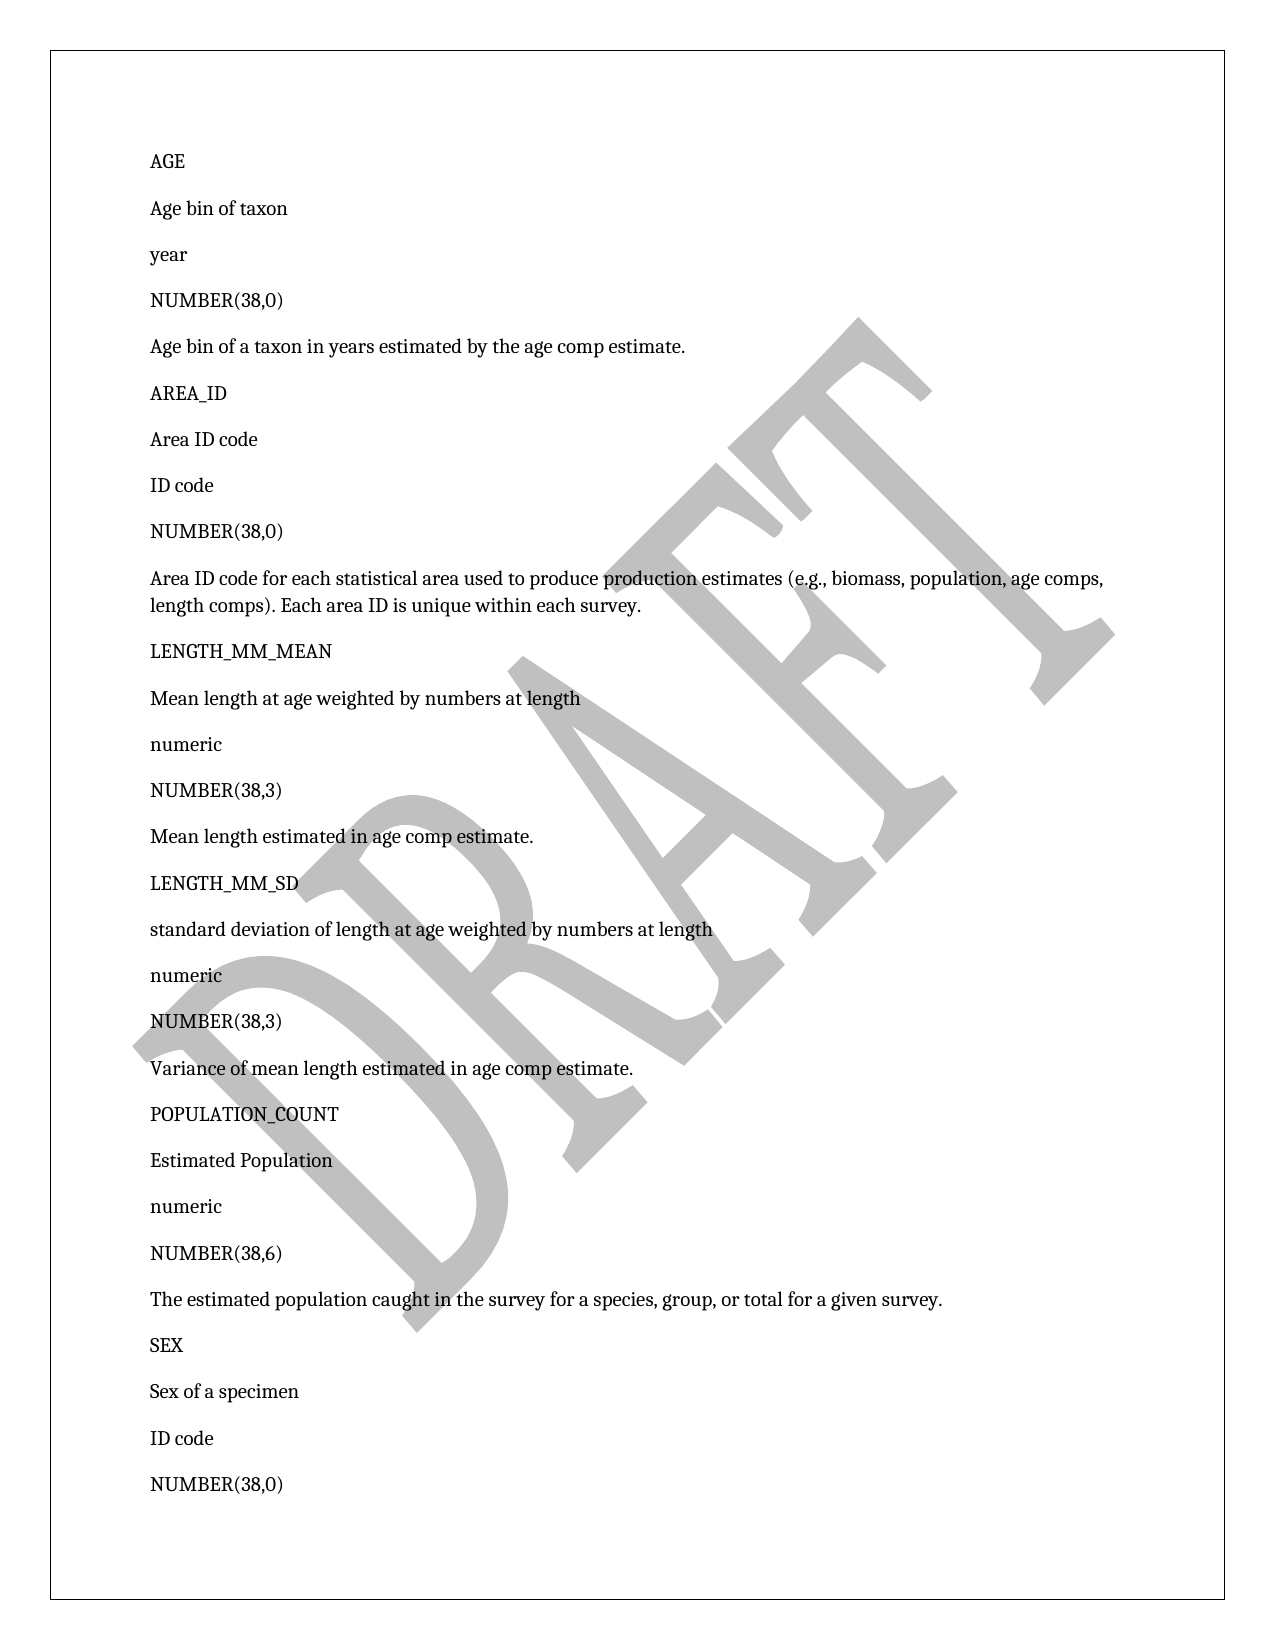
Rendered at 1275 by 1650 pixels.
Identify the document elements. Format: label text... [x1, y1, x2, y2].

text AGE [150, 150, 1125, 174]
text Mean length at age weighted by numbers at length [150, 686, 1125, 710]
text Age bin of a taxon in years estimated by the age comp estimate. [150, 335, 1125, 359]
text NUMBER(38,0) [150, 520, 1125, 544]
text Estimated Population [150, 1149, 1125, 1173]
text Sex of a specimen [150, 1380, 1125, 1404]
text NUMBER(38,3) [150, 779, 1125, 803]
text Variance of mean length estimated in age comp estimate. [150, 1056, 1125, 1080]
text numeric [150, 732, 1125, 756]
text Area ID code for each statistical area used to produce production estimates (e.g., biomass, population, age comps, length comps). Each area ID is unique within each survey. [150, 566, 1125, 618]
text Mean length estimated in age comp estimate. [150, 825, 1125, 849]
text ID code [150, 474, 1125, 498]
text LENGTH_MM_SD [150, 871, 1125, 895]
text Area ID code [150, 427, 1125, 451]
text standard deviation of length at age weighted by numbers at length [150, 917, 1125, 941]
text NUMBER(38,0) [150, 1472, 1125, 1496]
text numeric [150, 1195, 1125, 1219]
text NUMBER(38,0) [150, 289, 1125, 313]
text year [150, 242, 1125, 266]
text POPULATION_COUNT [150, 1102, 1125, 1126]
text NUMBER(38,6) [150, 1241, 1125, 1265]
text numeric [150, 964, 1125, 988]
text AREA_ID [150, 381, 1125, 405]
text ID code [150, 1426, 1125, 1450]
text Age bin of taxon [150, 196, 1125, 220]
text NUMBER(38,3) [150, 1010, 1125, 1034]
text The estimated population caught in the survey for a species, group, or total for a given survey. [150, 1287, 1125, 1311]
text SEX [150, 1334, 1125, 1358]
text LENGTH_MM_MEAN [150, 640, 1125, 664]
